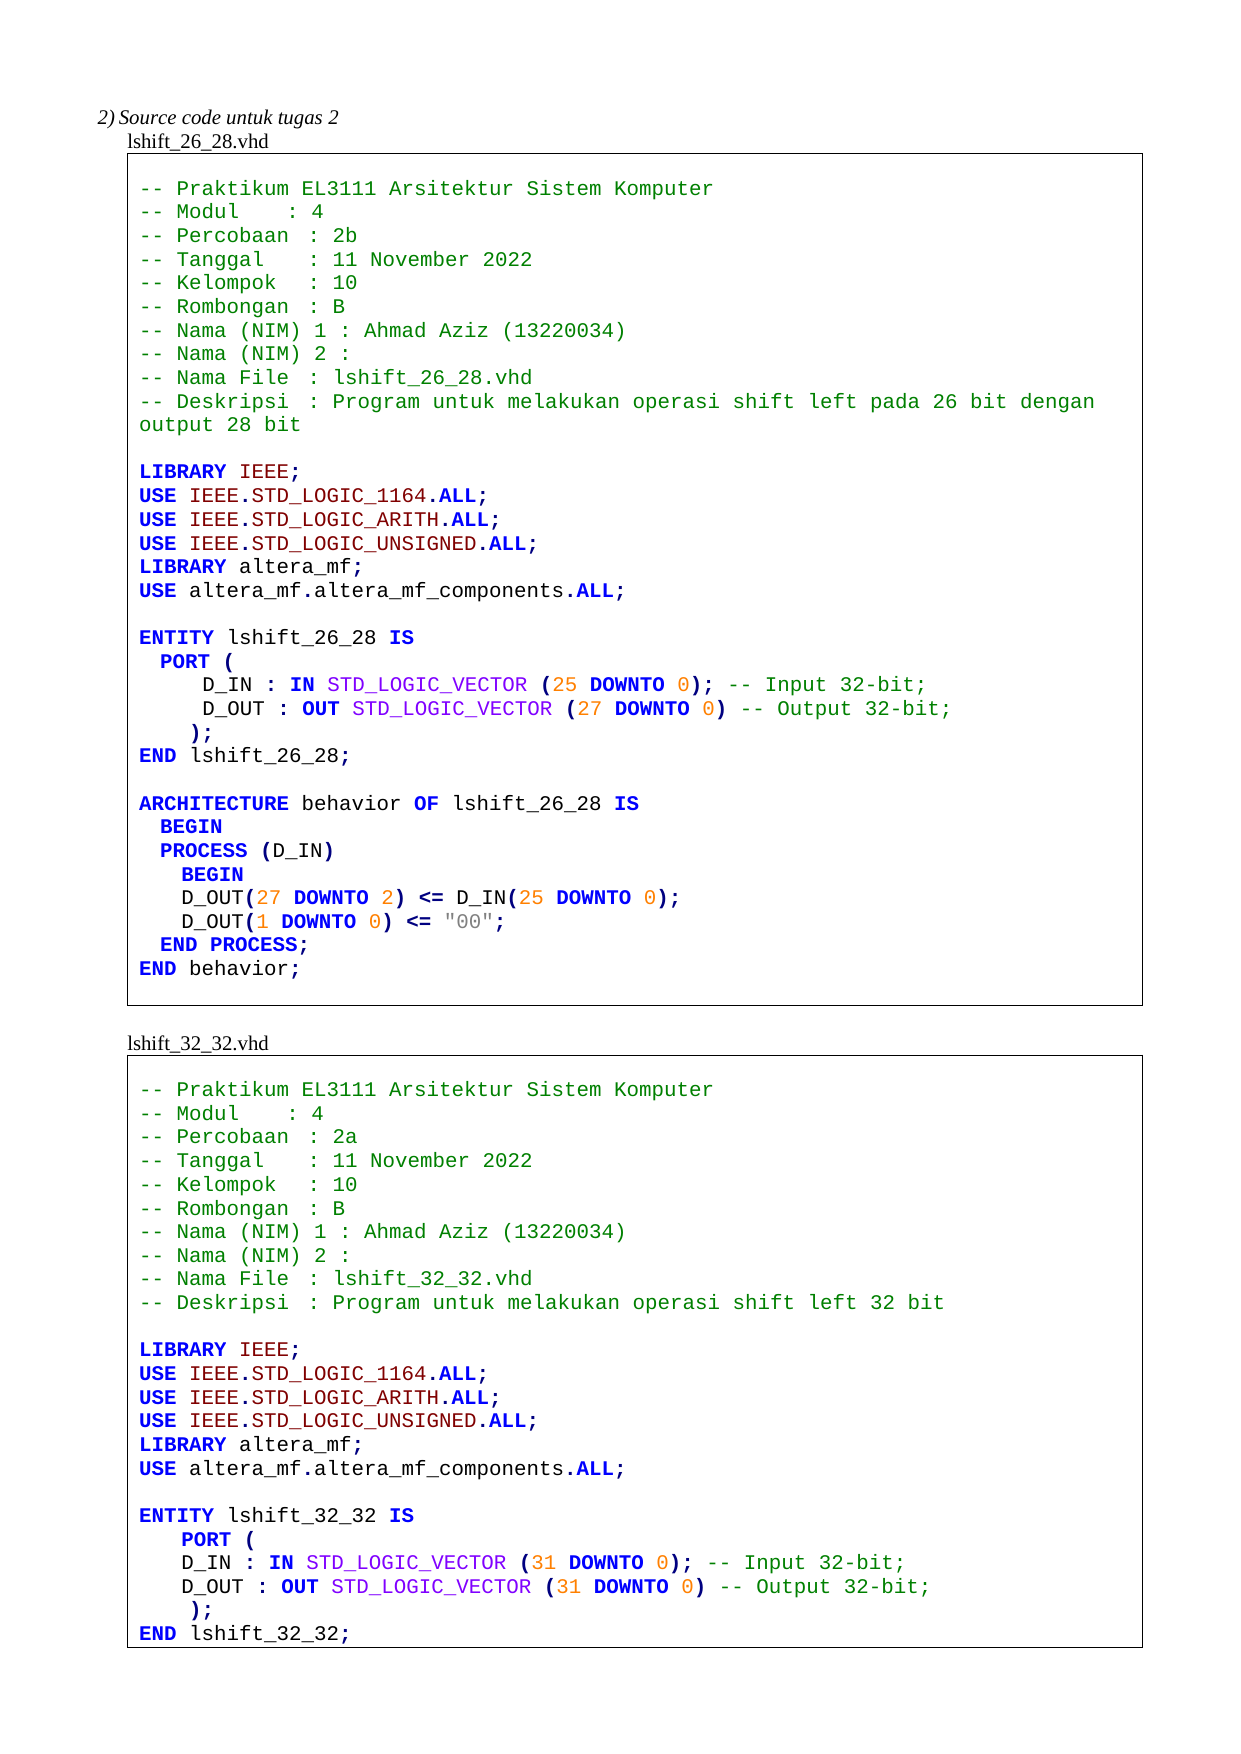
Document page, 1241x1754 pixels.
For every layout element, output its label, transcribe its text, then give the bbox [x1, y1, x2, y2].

text lshift_26_28.vhd [127, 129, 1143, 153]
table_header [128, 1056, 1142, 1647]
subtitle Source code untuk tugas 2 [97, 105, 1143, 129]
text lshift_32_32.vhd [127, 1031, 1143, 1054]
table_header -- Praktikum EL3111 Arsitektur Sistem Komputer -- Modul : 4 -- Percobaan : 2b -- Tanggal : 11 November 2022 -- Kelompok : 10 -- Rombongan : B -- Nama (NIM) 1 : Ahmad Aziz (13220034) -- Nama (NIM) 2 : -- Nama File : lshift_26_28.vhd -- Deskripsi : Program untuk melakukan operasi shift left pada 26 bit dengan output 28 bit LIBRARY IEEE; USE IEEE.STD_LOGIC_1164.ALL; USE IEEE.STD_LOGIC_ARITH.ALL; USE IEEE.STD_LOGIC_UNSIGNED.ALL; LIBRARY altera_mf; USE altera_mf.altera_mf_components.ALL; ENTITY lshift_26_28 IS PORT ( D_IN : IN STD_LOGIC_VECTOR (25 DOWNTO 0); -- Input 32-bit; D_OUT : OUT STD_LOGIC_VECTOR (27 DOWNTO 0) -- Output 32-bit; ); END lshift_26_28; ARCHITECTURE behavior OF lshift_26_28 IS BEGIN PROCESS (D_IN) BEGIN D_OUT(27 DOWNTO 2) <= D_IN(25 DOWNTO 0); D_OUT(1 DOWNTO 0) <= "00"; END PROCESS; END behavior; [128, 154, 1142, 1005]
